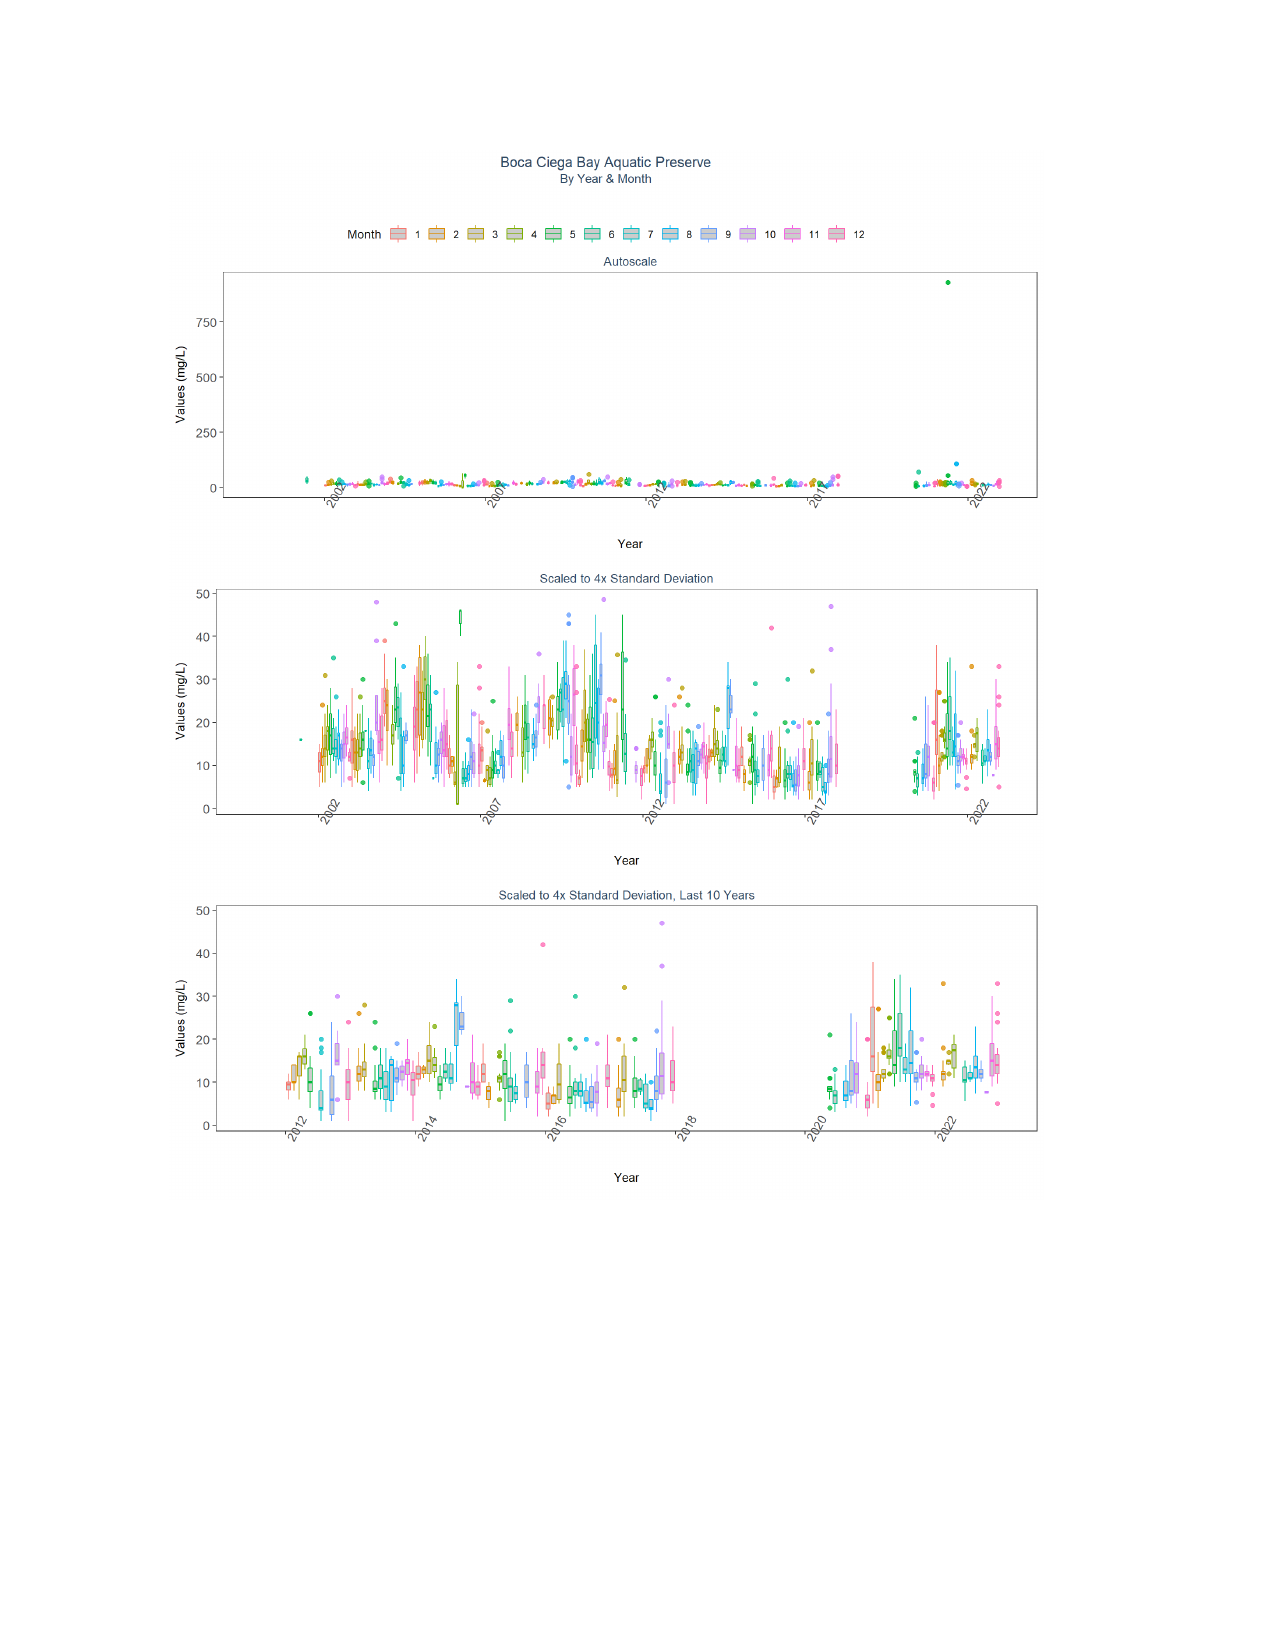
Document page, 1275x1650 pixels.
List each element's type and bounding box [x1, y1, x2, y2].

picture [168, 150, 1044, 1200]
